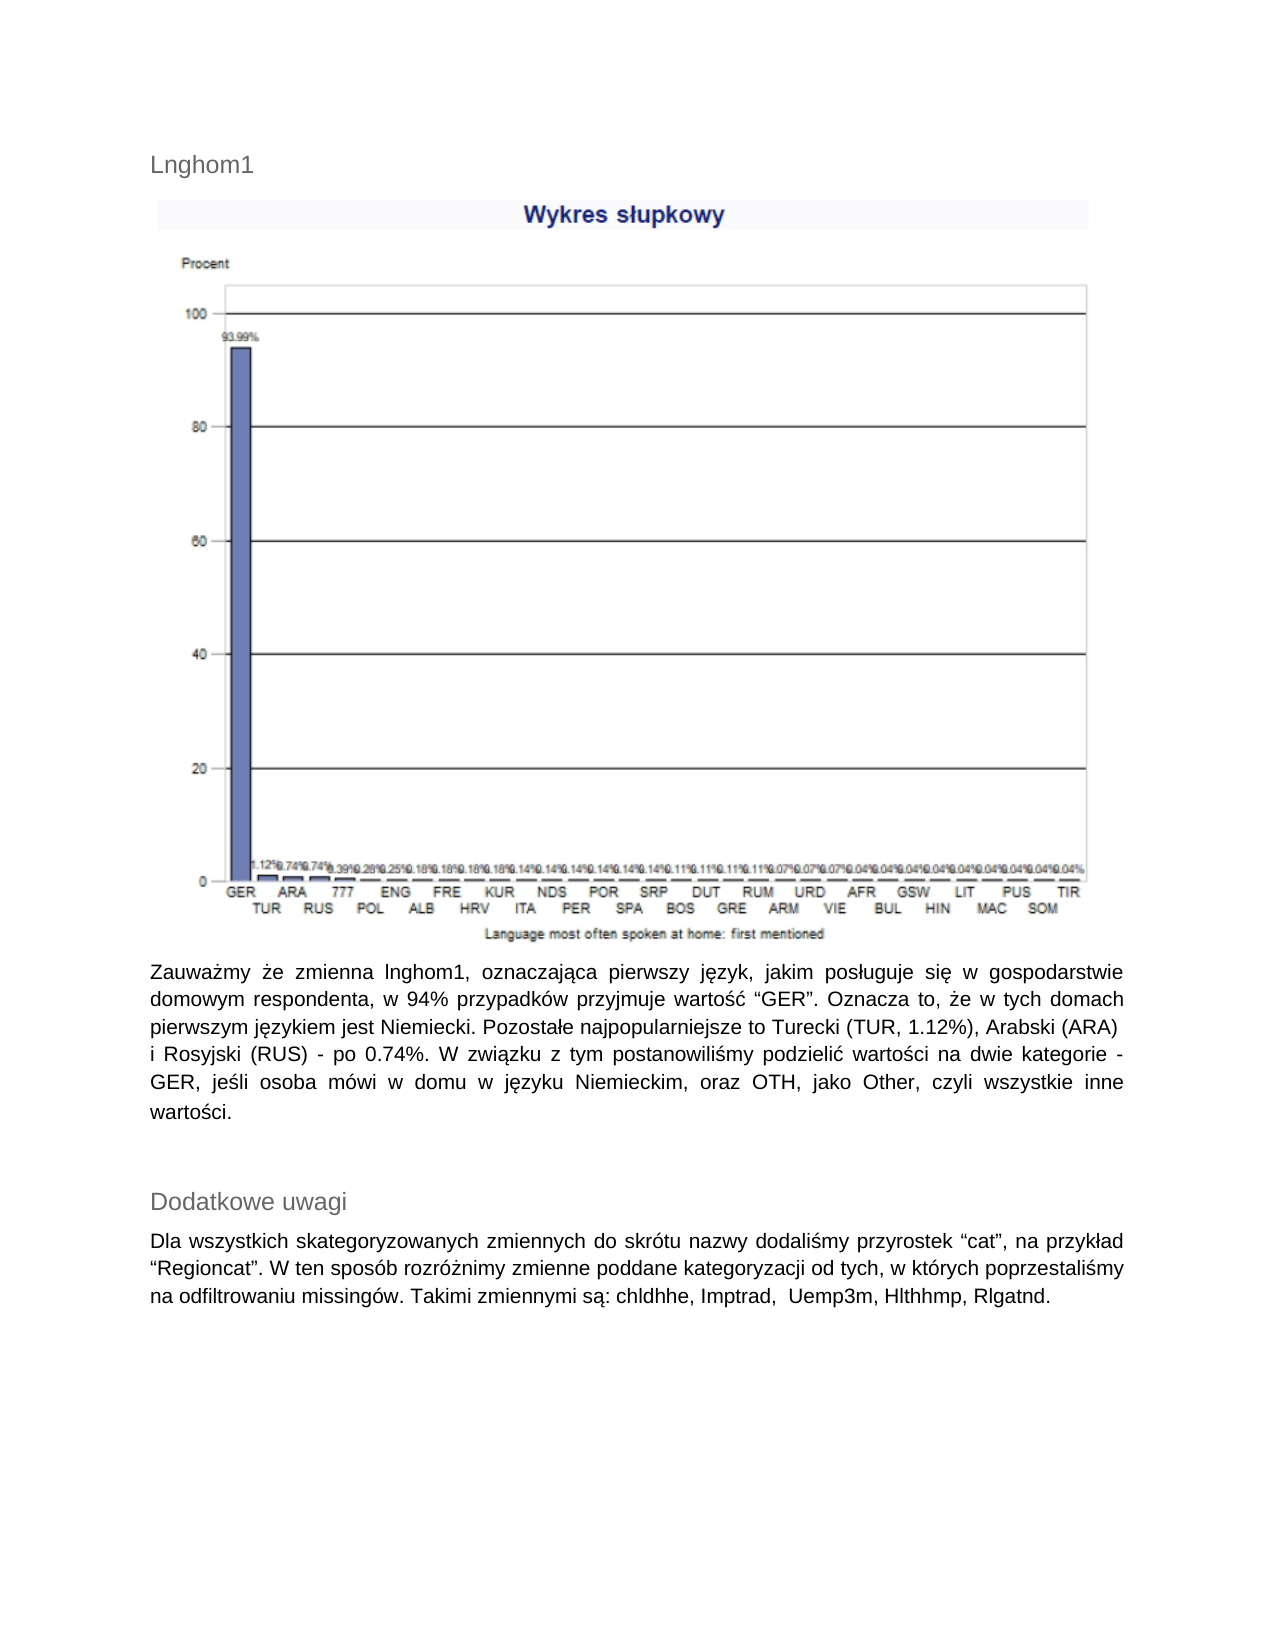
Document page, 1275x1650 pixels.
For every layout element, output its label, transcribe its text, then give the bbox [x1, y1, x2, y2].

subtitle Dodatkowe uwagi [150, 1187, 1125, 1216]
subtitle Lnghom1 [150, 150, 1125, 179]
picture [150, 191, 1125, 956]
text Dla wszystkich skategoryzowanych zmiennych do skrótu nazwy dodaliśmy przyrostek “cat”, na przykład “Regioncat”. W ten sposób rozróżnimy zmienne poddane kategoryzacji od tych, w których poprzestaliśmy na odfiltrowaniu missingów. Takimi zmiennymi są: chldhhe, Imptrad, Uemp3m, Hlthhmp, Rlgatnd. [150, 1228, 1125, 1307]
text Zauważmy że zmienna lnghom1, oznaczająca pierwszy język, jakim posługuje się w gospodarstwie domowym respondenta, w 94% przypadków przyjmuje wartość “GER”. Oznacza to, że w tych domach pierwszym językiem jest Niemiecki. Pozostałe najpopularniejsze to Turecki (TUR, 1.12%), Arabski (ARA) i Rosyjski (RUS) - po 0.74%. W związku z tym postanowiliśmy podzielić wartości na dwie kategorie - GER, jeśli osoba mówi w domu w języku Niemieckim, oraz OTH, jako Other, czyli wszystkie inne wartości. [150, 960, 1125, 1124]
